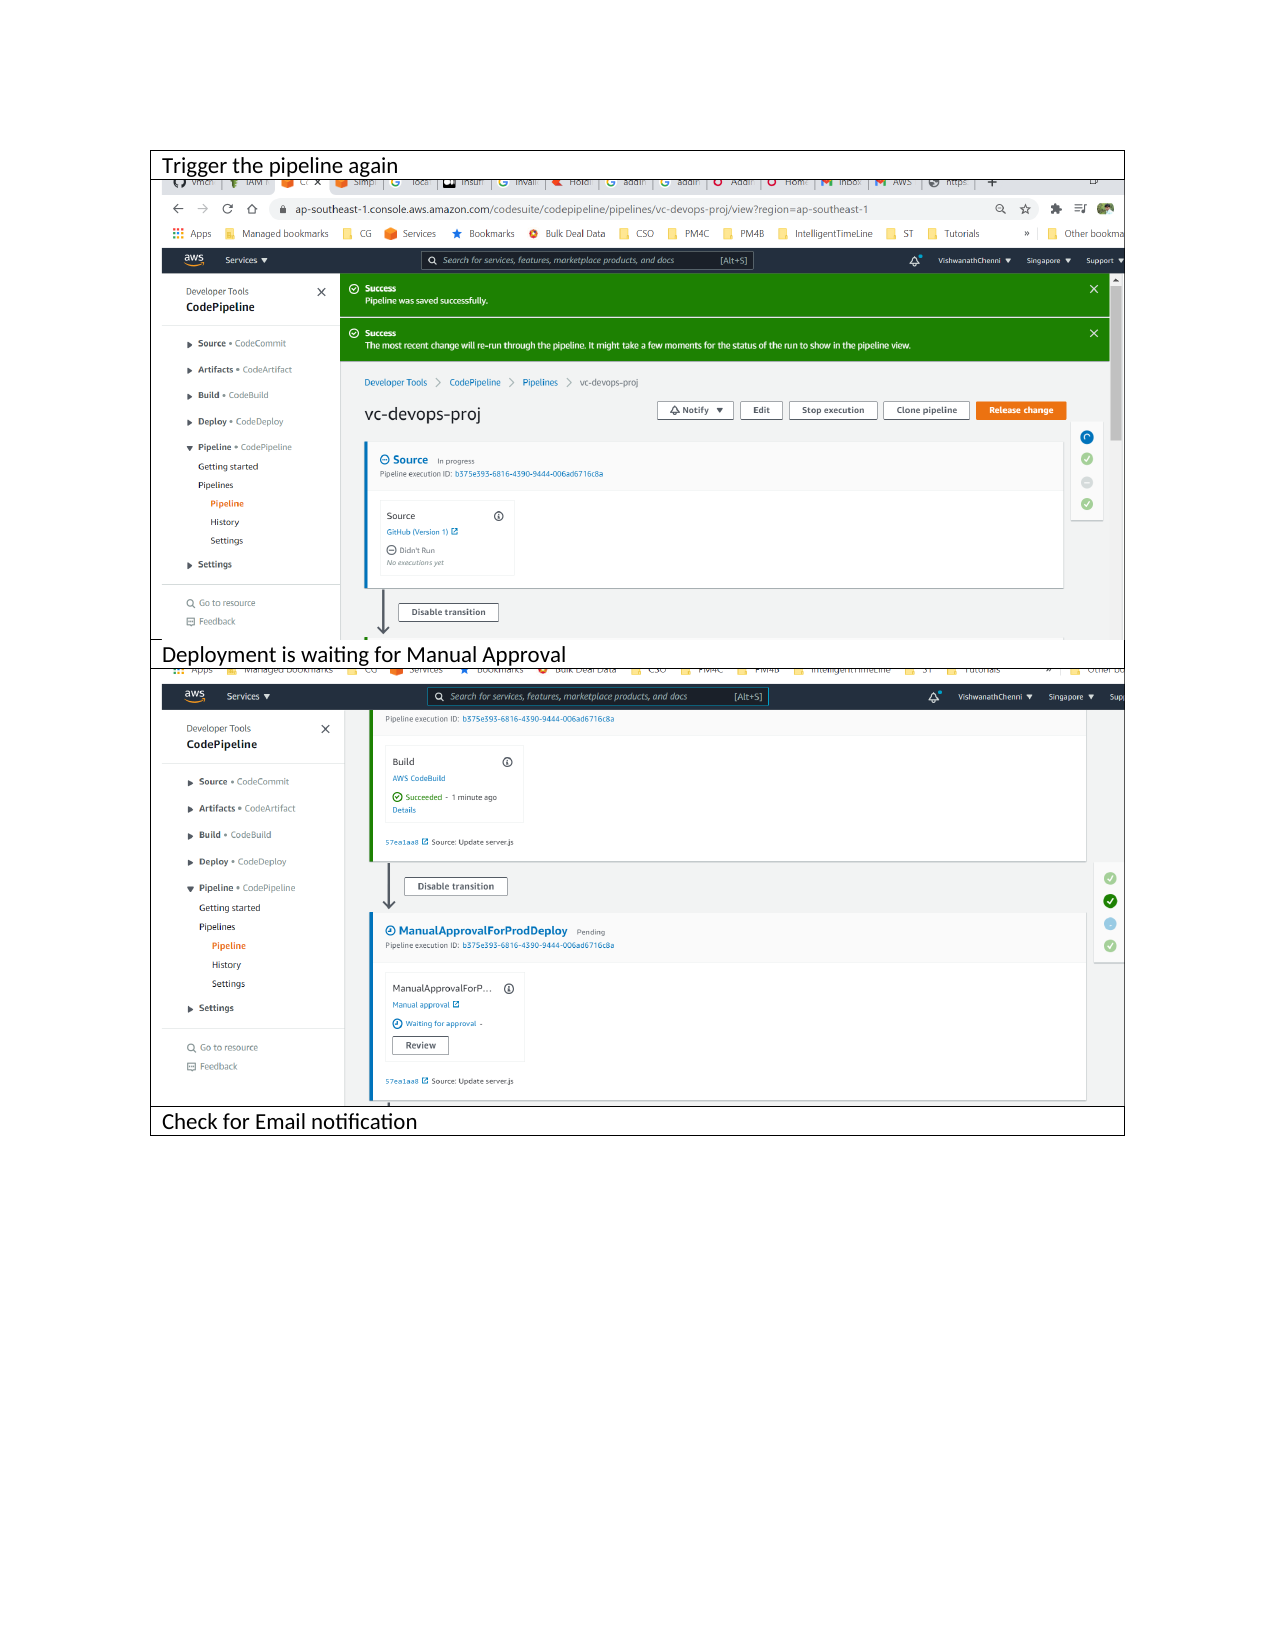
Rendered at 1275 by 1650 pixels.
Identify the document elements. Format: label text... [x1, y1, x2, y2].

picture [161, 180, 1125, 640]
table_cell [151, 669, 161, 1106]
table_cell [151, 180, 161, 639]
table_cell Trigger the pipeline again [151, 151, 1124, 179]
table_cell Deployment is waiting for Manual Approval [151, 640, 1124, 668]
table_cell Check for Email notification [151, 1107, 1124, 1135]
picture [161, 669, 1125, 1106]
